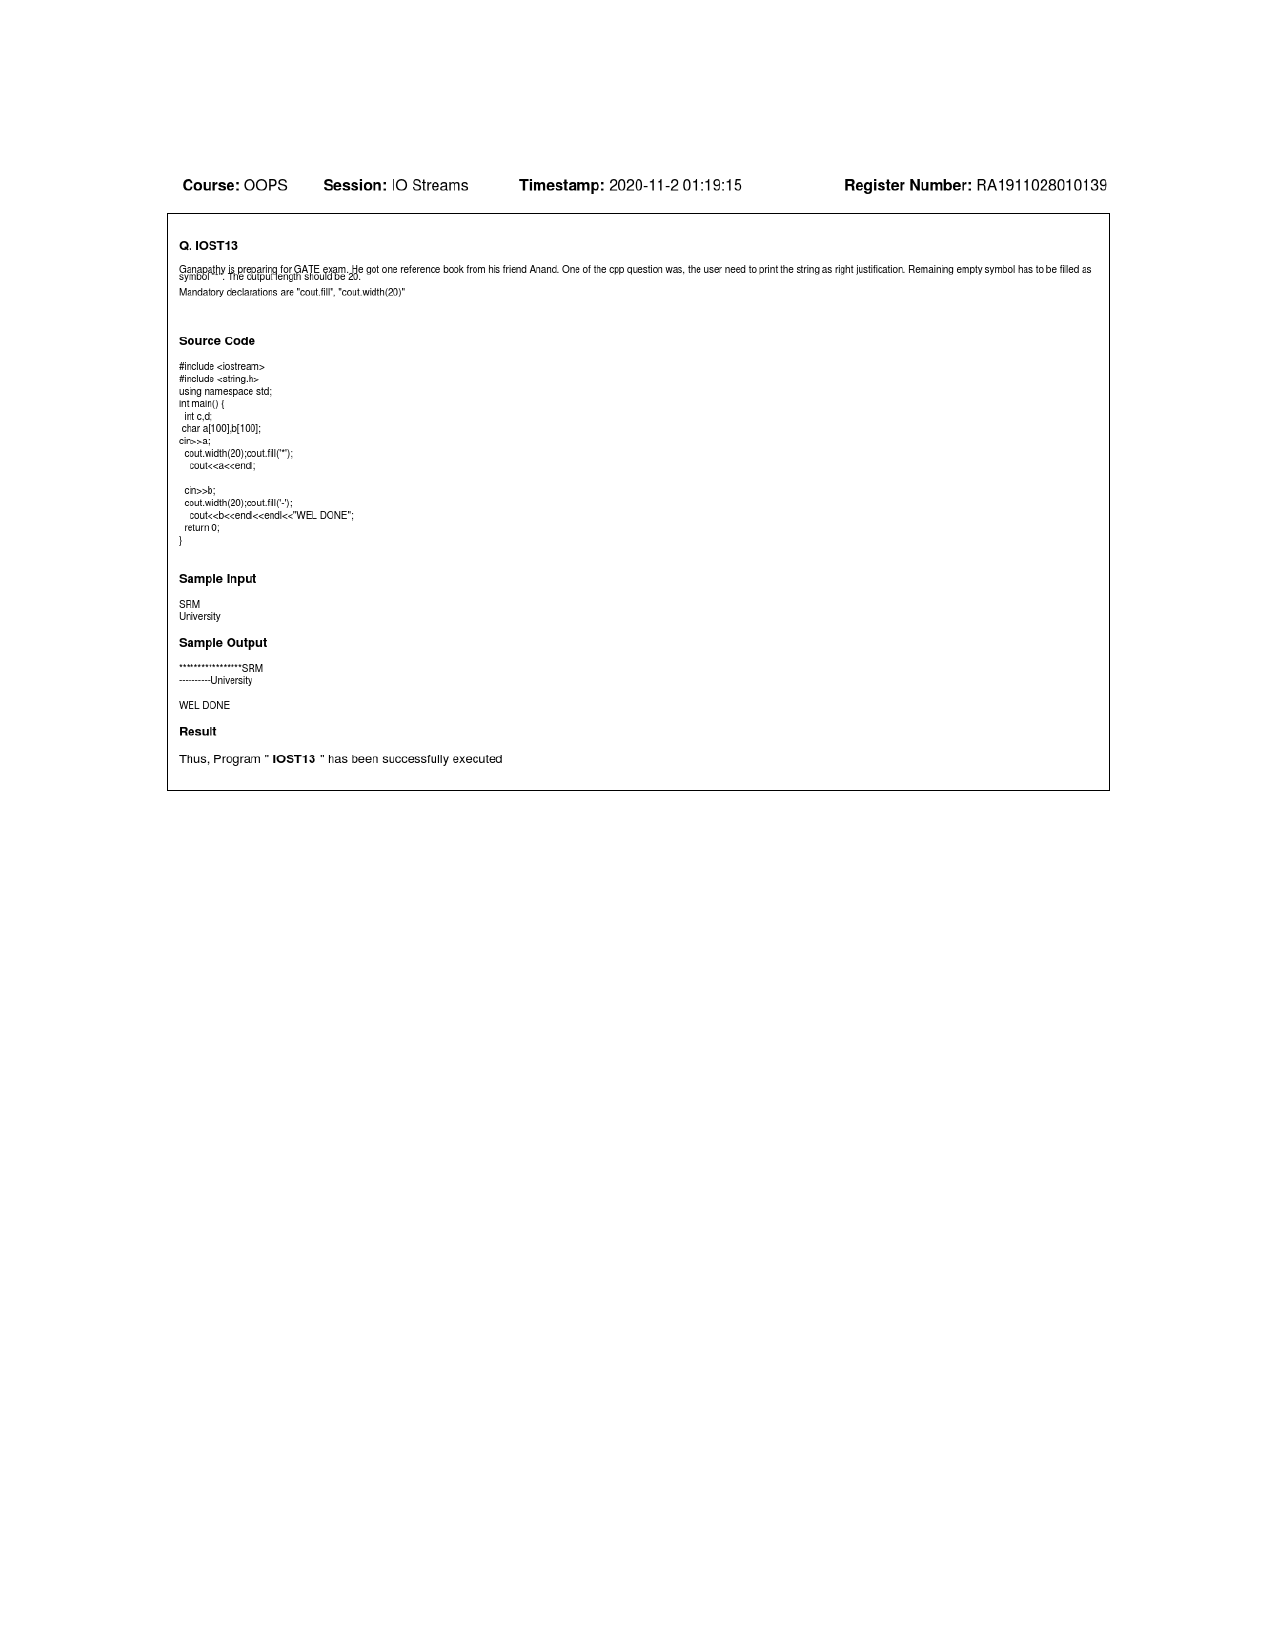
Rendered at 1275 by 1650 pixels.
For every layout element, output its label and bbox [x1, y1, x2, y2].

picture [150, 150, 1125, 798]
